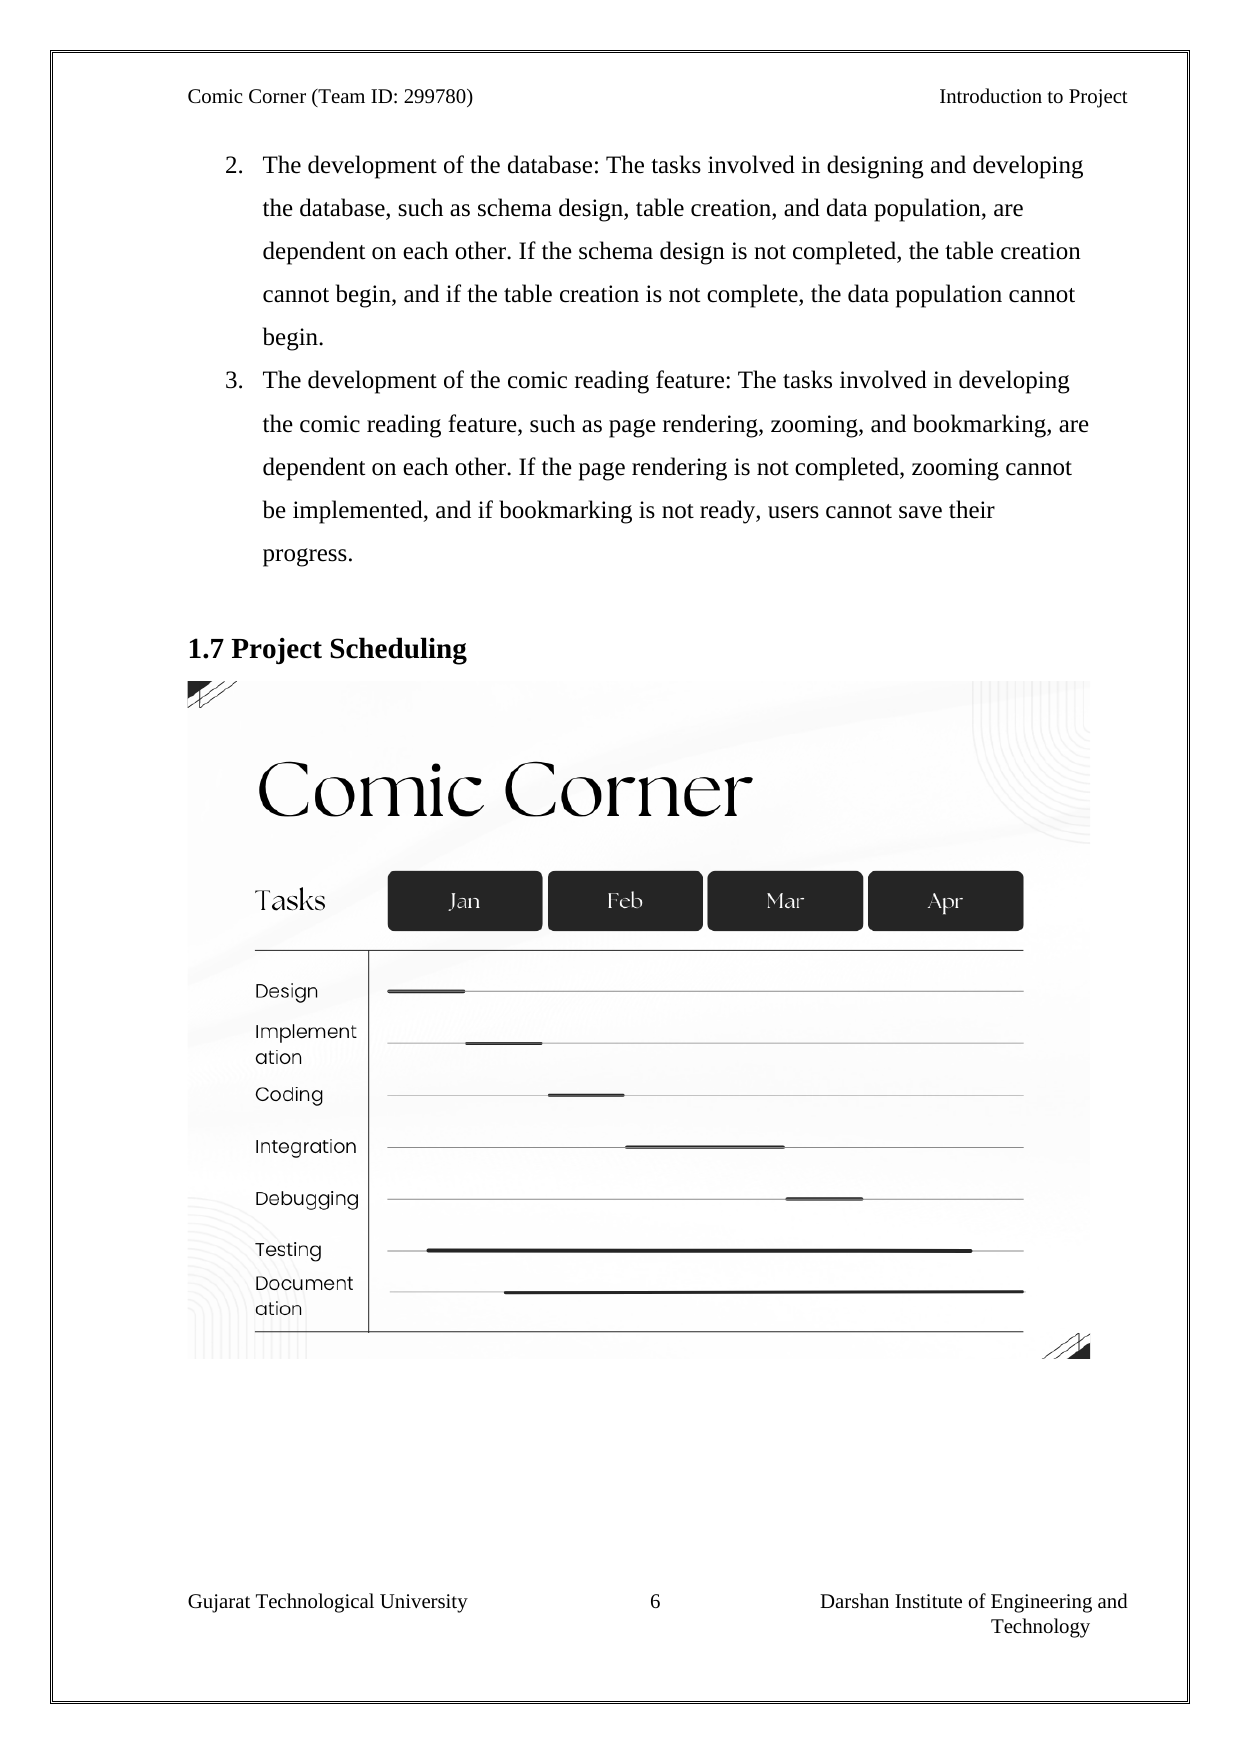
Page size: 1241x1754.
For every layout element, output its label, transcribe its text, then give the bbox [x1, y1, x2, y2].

list The development of the comic reading feature: The tasks involved in developing the comic reading feature, such as page rendering, zooming, and bookmarking, are dependent on each other. If the page rendering is not completed, zooming cannot be implemented, and if bookmarking is not ready, users cannot save their progress. [225, 366, 1090, 567]
picture [187, 681, 1091, 1359]
list The development of the database: The tasks involved in designing and developing the database, such as schema design, table creation, and data population, are dependent on each other. If the schema design is not completed, the table creation cannot begin, and if the table creation is not complete, the data population cannot begin. [225, 150, 1090, 351]
list Project Scheduling [187, 632, 1090, 665]
